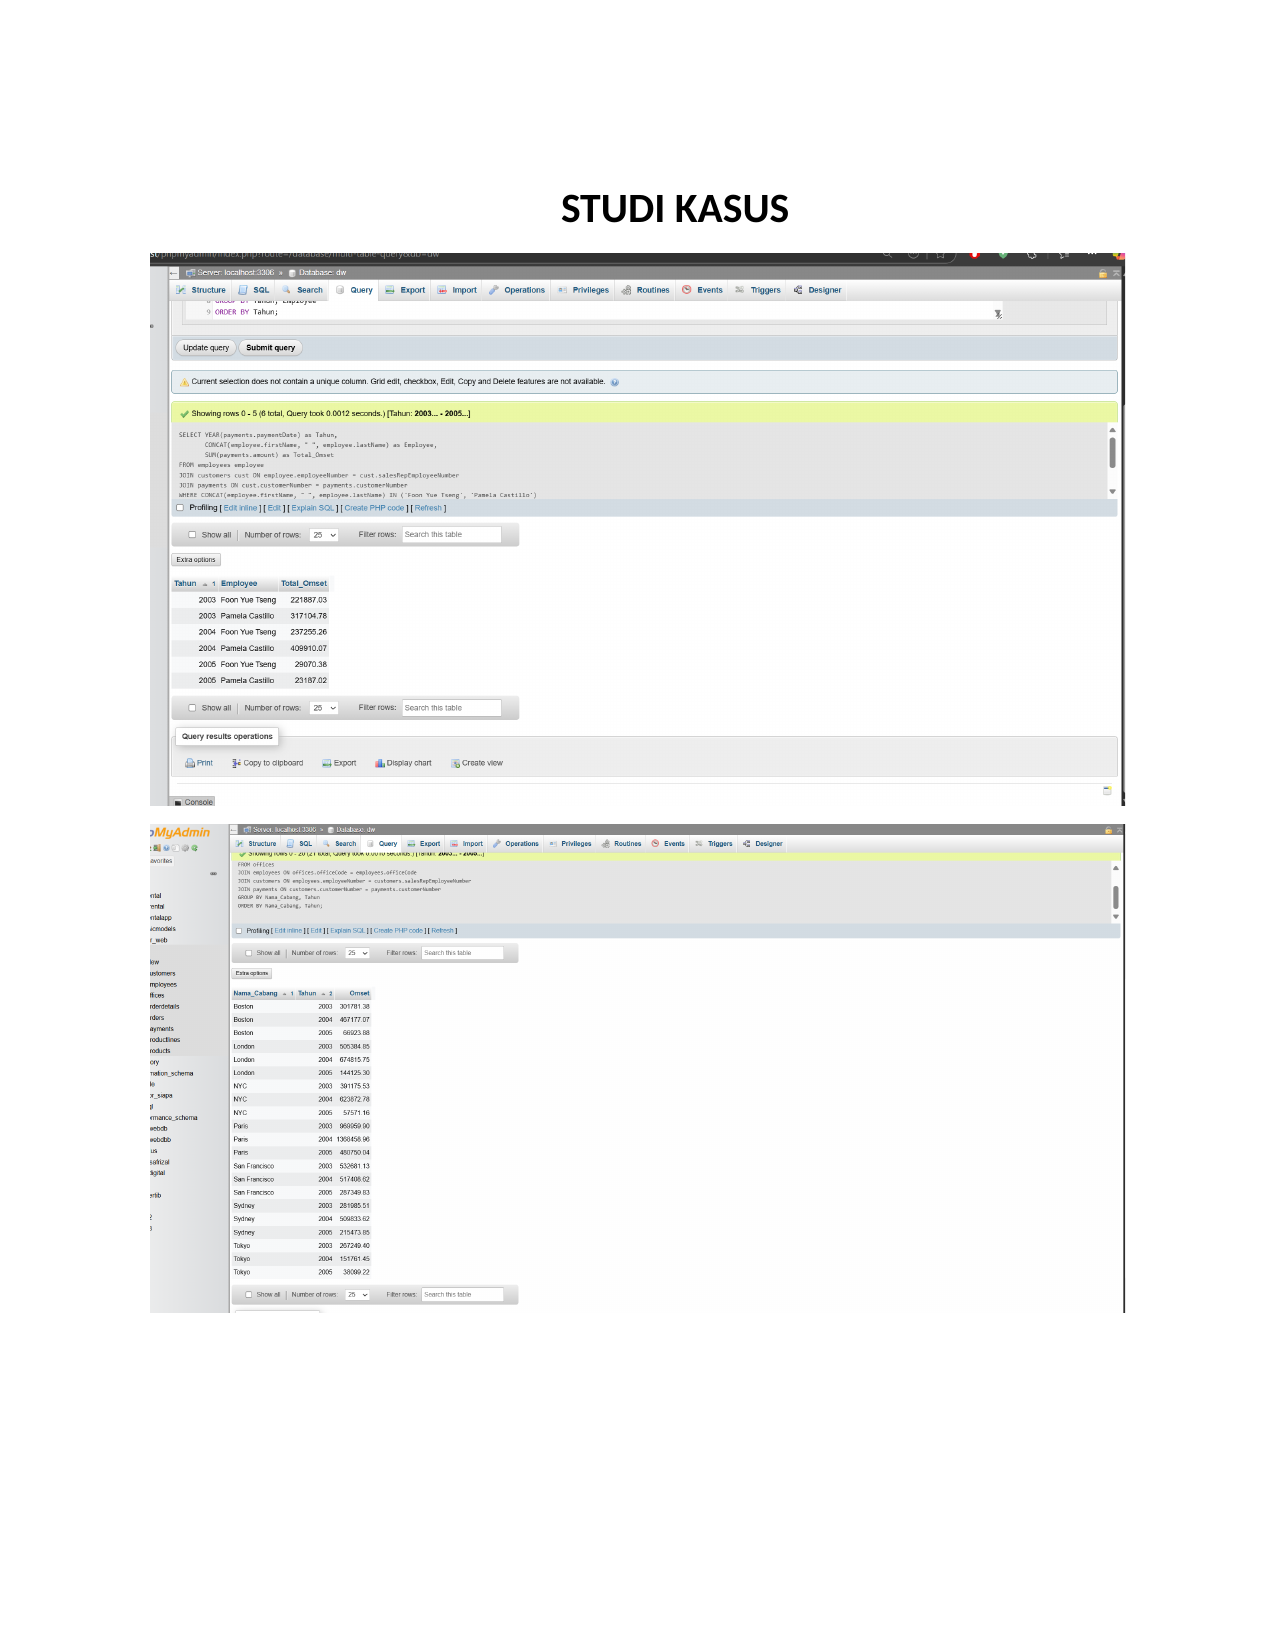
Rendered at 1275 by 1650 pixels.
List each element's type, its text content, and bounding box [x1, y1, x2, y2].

picture [150, 253, 1125, 806]
text STUDI KASUS [225, 150, 1125, 233]
picture [150, 824, 1125, 1313]
